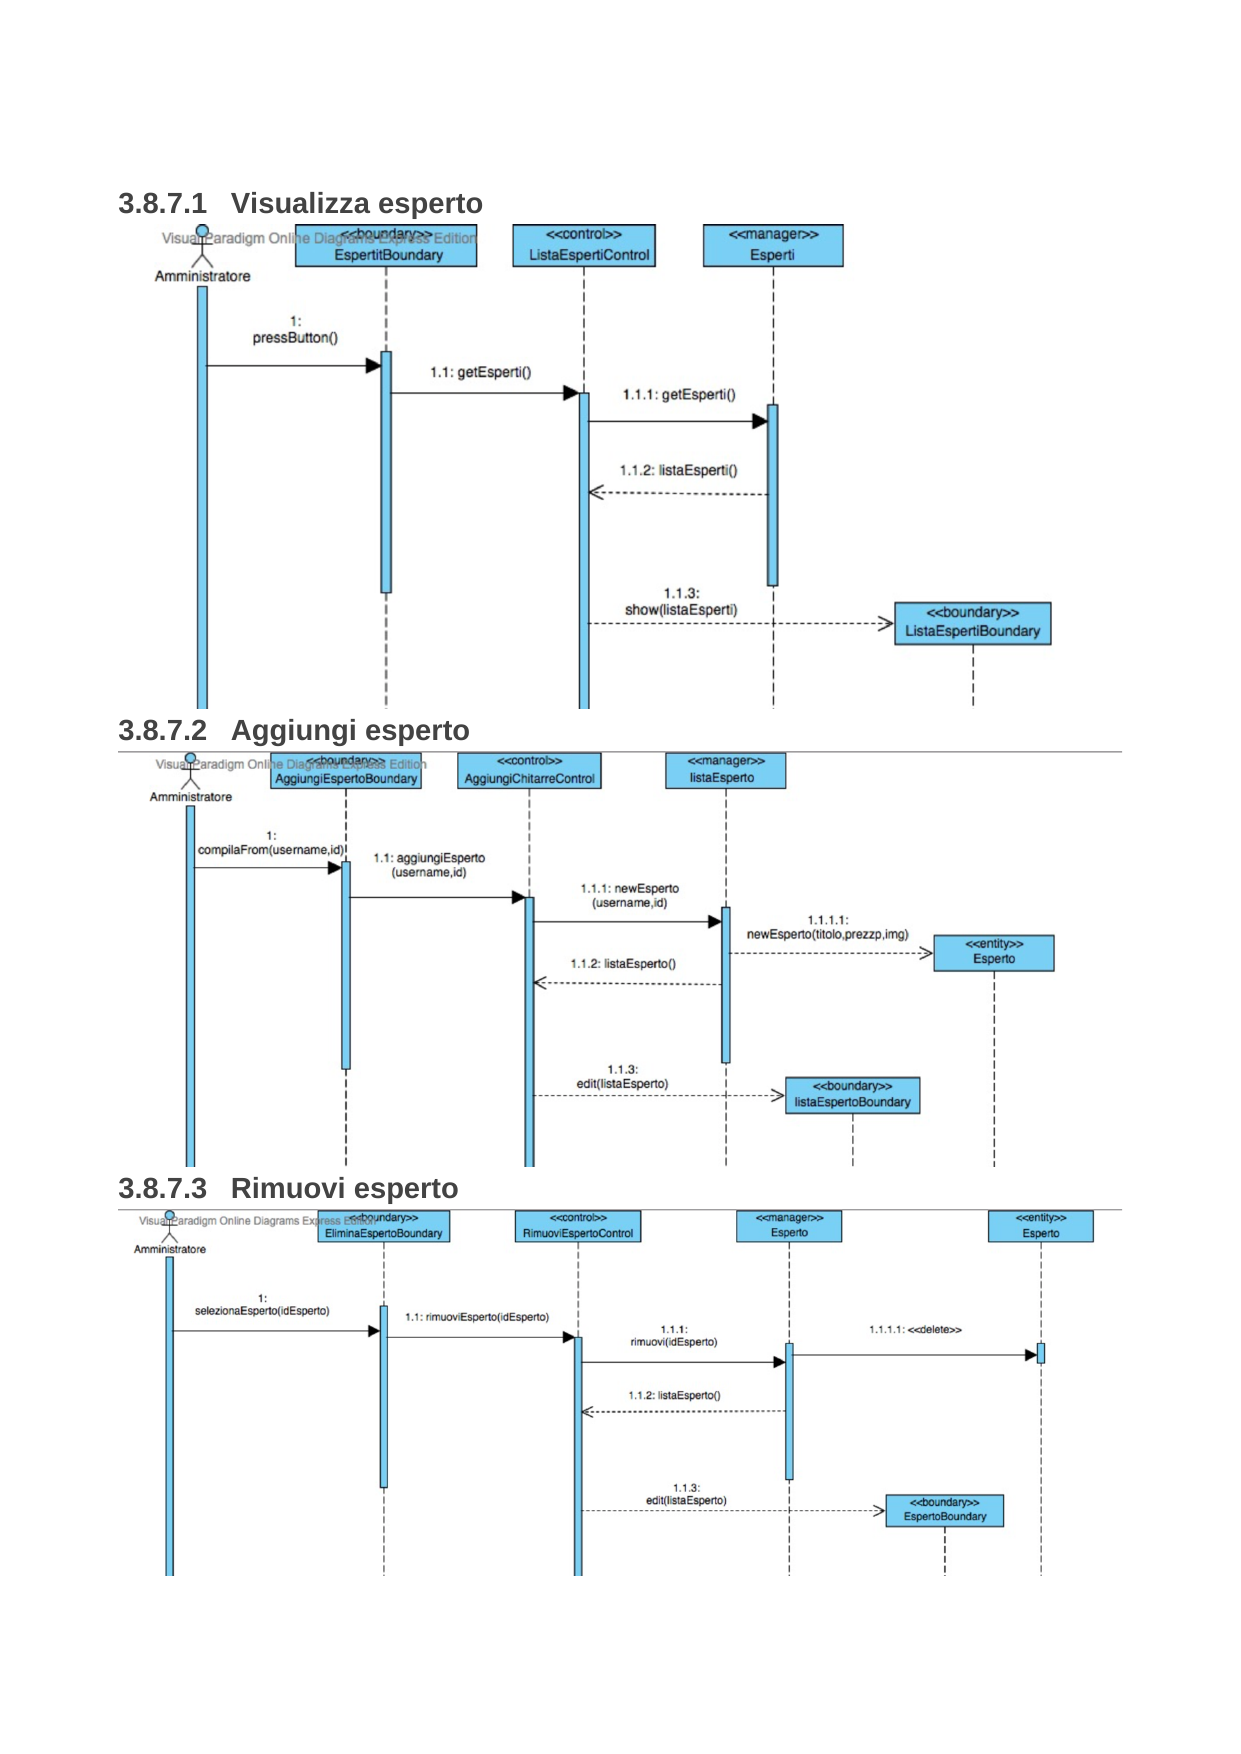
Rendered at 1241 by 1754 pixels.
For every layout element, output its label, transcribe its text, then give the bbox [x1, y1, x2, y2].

list Aggiungi esperto [118, 713, 1122, 747]
picture [118, 224, 1123, 709]
picture [118, 1209, 1123, 1576]
list Visualizza esperto [118, 186, 1122, 220]
picture [118, 751, 1123, 1167]
list Rimuovi esperto [118, 1171, 1122, 1205]
